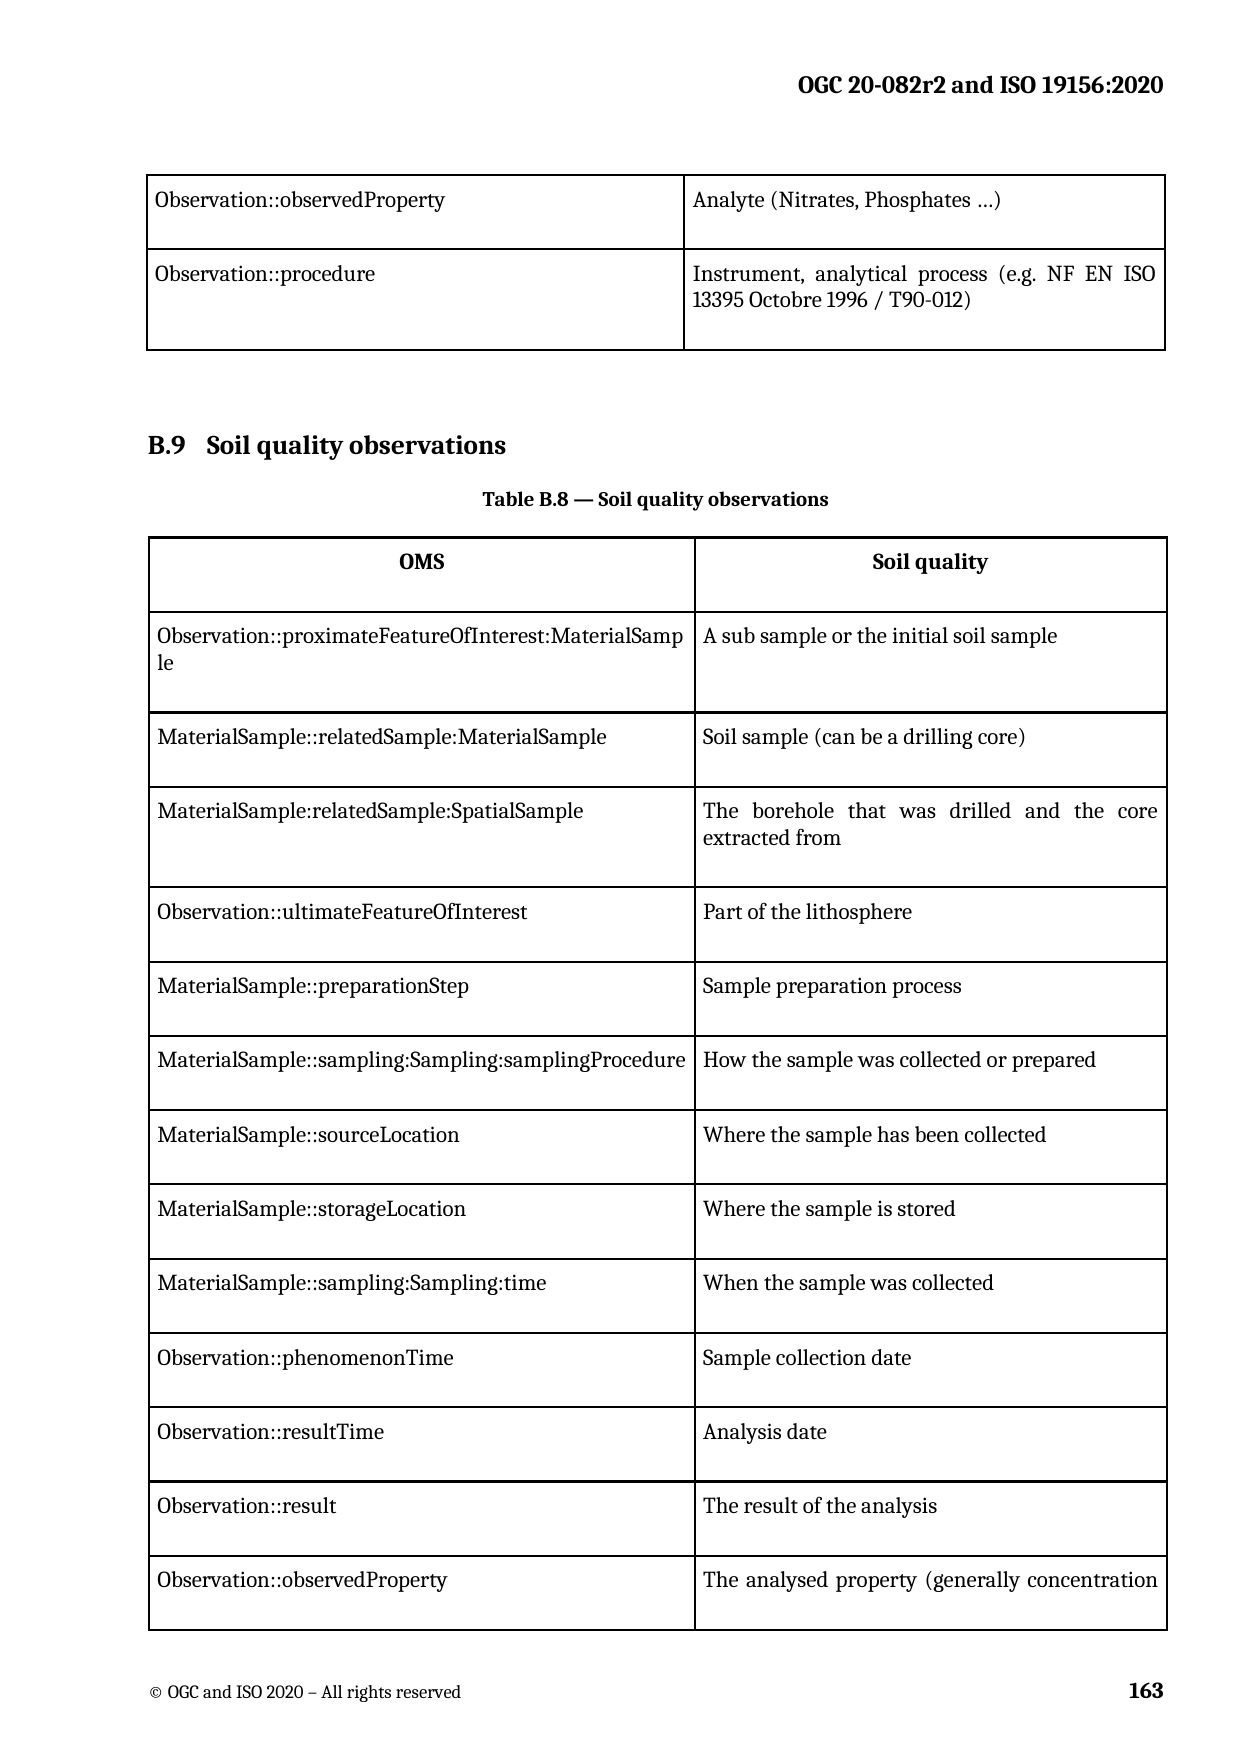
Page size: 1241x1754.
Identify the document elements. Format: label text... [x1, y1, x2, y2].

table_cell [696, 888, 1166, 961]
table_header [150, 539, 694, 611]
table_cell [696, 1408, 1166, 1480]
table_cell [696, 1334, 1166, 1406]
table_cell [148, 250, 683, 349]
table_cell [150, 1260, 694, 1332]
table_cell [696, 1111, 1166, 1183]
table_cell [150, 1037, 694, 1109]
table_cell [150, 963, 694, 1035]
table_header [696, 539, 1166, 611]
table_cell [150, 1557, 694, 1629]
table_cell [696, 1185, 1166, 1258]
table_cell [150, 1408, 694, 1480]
text Table B.8 — Soil quality observations [148, 486, 1163, 511]
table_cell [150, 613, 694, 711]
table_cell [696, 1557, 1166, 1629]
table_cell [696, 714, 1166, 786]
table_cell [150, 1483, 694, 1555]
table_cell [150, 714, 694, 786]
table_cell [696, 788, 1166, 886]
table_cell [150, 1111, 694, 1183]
text Soil quality observations [148, 430, 1163, 461]
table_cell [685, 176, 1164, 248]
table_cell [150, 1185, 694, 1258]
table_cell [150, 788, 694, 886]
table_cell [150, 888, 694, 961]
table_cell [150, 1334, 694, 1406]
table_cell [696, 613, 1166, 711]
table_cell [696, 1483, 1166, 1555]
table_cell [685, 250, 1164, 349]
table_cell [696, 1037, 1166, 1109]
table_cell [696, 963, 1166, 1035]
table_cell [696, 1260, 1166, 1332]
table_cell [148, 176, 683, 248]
